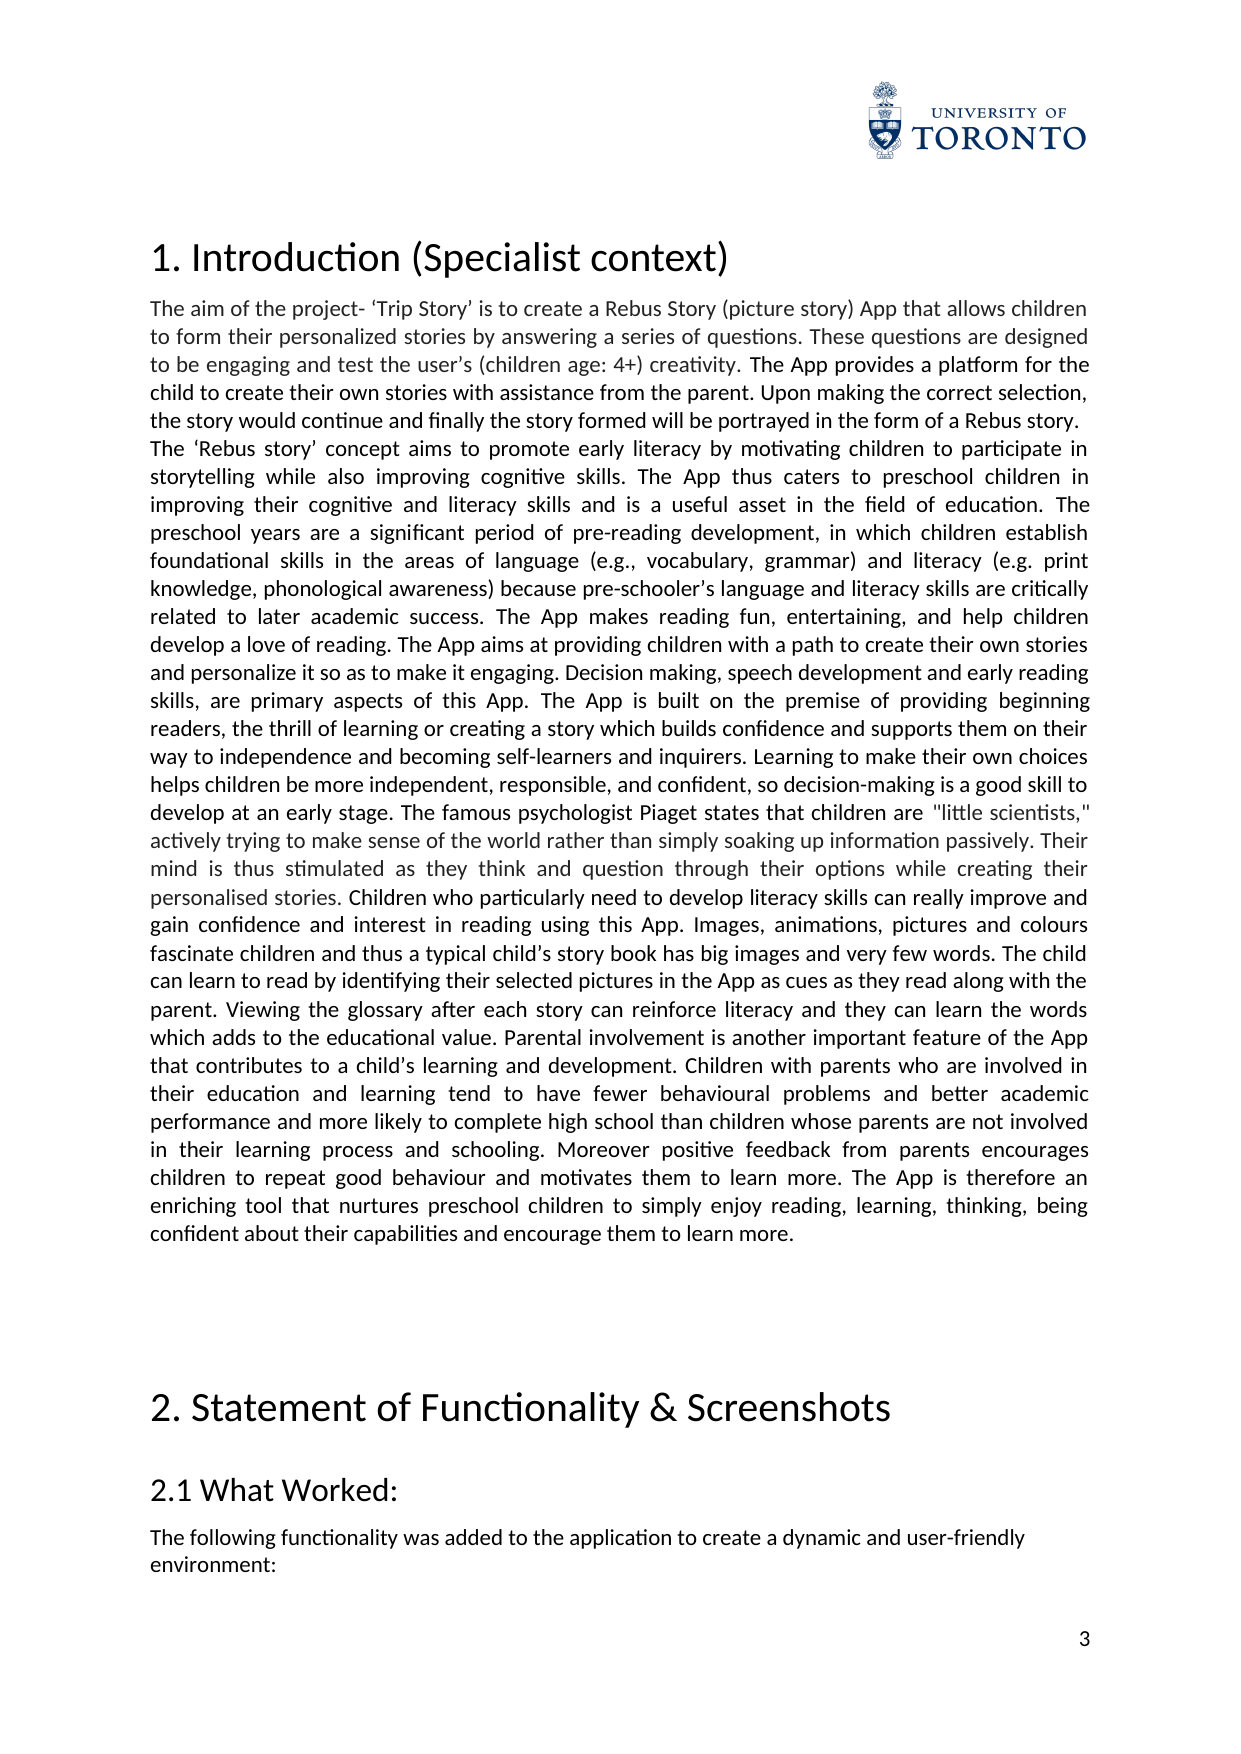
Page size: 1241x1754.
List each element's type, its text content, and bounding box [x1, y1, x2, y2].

text 2. Statement of Functionality & Screenshots [150, 1381, 1090, 1432]
picture [845, 73, 1091, 162]
text The aim of the project- ‘Trip Story’ is to create a Rebus Story (picture story) App that allows children to form their personalized stories by answering a series of questions. These questions are designed to be engaging and test the user’s (children age: 4+) creativity. The App provides a platform for the child to create their own stories with assistance from the parent. Upon making the correct selection, the story would continue and finally the story formed will be portrayed in the form of a Rebus story. [150, 350, 1090, 434]
text 1. Introduction (Specialist context) [150, 231, 1090, 282]
text 2.1 What Worked: [150, 1469, 1090, 1510]
text The following functionality was added to the application to create a dynamic and user-friendly environment: [150, 1523, 1090, 1579]
text The ‘Rebus story’ concept aims to promote early literacy by motivating children to participate in storytelling while also improving cognitive skills. The App thus caters to preschool children in improving their cognitive and literacy skills and is a useful asset in the field of education. The preschool years are a signiﬁcant period of pre-reading development, in which children establish foundational skills in the areas of language (e.g., vocabulary, grammar) and literacy (e.g. print knowledge, phonological awareness) because pre-schooler’s language and literacy skills are critically related to later academic success. The App makes reading fun, entertaining, and help children develop a love of reading. The App aims at providing children with a path to create their own stories and personalize it so as to make it engaging. Decision making, speech development and early reading skills, are primary aspects of this App. The App is built on the premise of providing beginning readers, the thrill of learning or creating a story which builds confidence and supports them on their way to independence and becoming self-learners and inquirers. Learning to make their own choices helps children be more independent, responsible, and confident, so decision-making is a good skill to develop at an early stage. The famous psychologist Piaget states that children are "little scientists," actively trying to make sense of the world rather than simply soaking up information passively. Their mind is thus stimulated as they think and question through their options while creating their personalised stories. Children who particularly need to develop literacy skills can really improve and gain confidence and interest in reading using this App. Images, animations, pictures and colours fascinate children and thus a typical child’s story book has big images and very few words. The child can learn to read by identifying their selected pictures in the App as cues as they read along with the parent. Viewing the glossary after each story can reinforce literacy and they can learn the words which adds to the educational value. Parental involvement is another important feature of the App that contributes to a child’s learning and development. Children with parents who are involved in their education and learning tend to have fewer behavioural problems and better academic performance and more likely to complete high school than children whose parents are not involved in their learning process and schooling. Moreover positive feedback from parents encourages children to repeat good behaviour and motivates them to learn more. The App is therefore an enriching tool that nurtures preschool children to simply enjoy reading, learning, thinking, being confident about their capabilities and encourage them to learn more. [150, 602, 1090, 827]
text The ‘Rebus story’ concept aims to promote early literacy by motivating children to participate in storytelling while also improving cognitive skills. The App thus caters to preschool children in improving their cognitive and literacy skills and is a useful asset in the field of education. The preschool years are a signiﬁcant period of pre-reading development, in which children establish foundational skills in the areas of language (e.g., vocabulary, grammar) and literacy (e.g. print knowledge, phonological awareness) because pre-schooler’s language and literacy skills are critically related to later academic success. The App makes reading fun, entertaining, and help children develop a love of reading. The App aims at providing children with a path to create their own stories and personalize it so as to make it engaging. Decision making, speech development and early reading skills, are primary aspects of this App. The App is built on the premise of providing beginning readers, the thrill of learning or creating a story which builds confidence and supports them on their way to independence and becoming self-learners and inquirers. Learning to make their own choices helps children be more independent, responsible, and confident, so decision-making is a good skill to develop at an early stage. The famous psychologist Piaget states that children are "little scientists," actively trying to make sense of the world rather than simply soaking up information passively. Their mind is thus stimulated as they think and question through their options while creating their personalised stories. Children who particularly need to develop literacy skills can really improve and gain confidence and interest in reading using this App. Images, animations, pictures and colours fascinate children and thus a typical child’s story book has big images and very few words. The child can learn to read by identifying their selected pictures in the App as cues as they read along with the parent. Viewing the glossary after each story can reinforce literacy and they can learn the words which adds to the educational value. Parental involvement is another important feature of the App that contributes to a child’s learning and development. Children with parents who are involved in their education and learning tend to have fewer behavioural problems and better academic performance and more likely to complete high school than children whose parents are not involved in their learning process and schooling. Moreover positive feedback from parents encourages children to repeat good behaviour and motivates them to learn more. The App is therefore an enriching tool that nurtures preschool children to simply enjoy reading, learning, thinking, being confident about their capabilities and encourage them to learn more. [150, 883, 1090, 1247]
